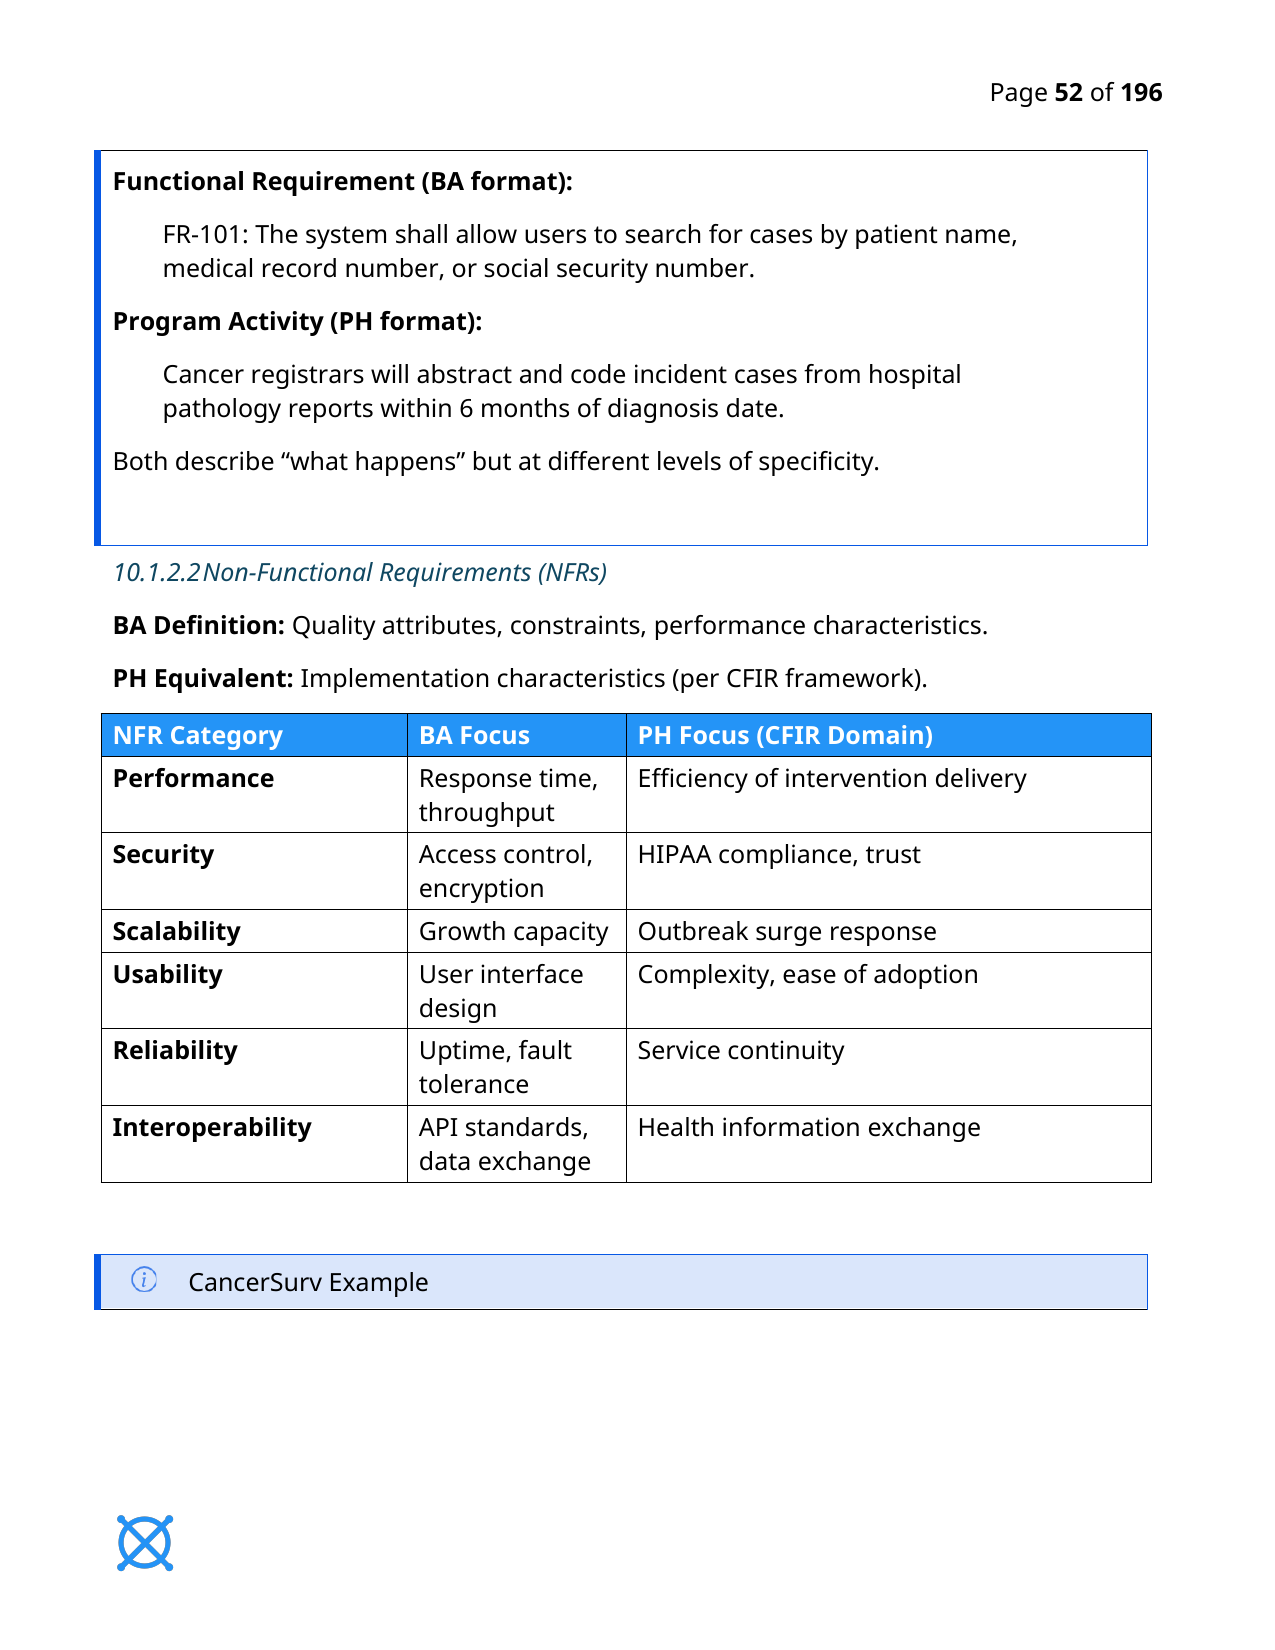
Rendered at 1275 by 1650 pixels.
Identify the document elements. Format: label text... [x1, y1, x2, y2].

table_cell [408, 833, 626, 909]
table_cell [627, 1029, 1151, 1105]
text PH Equivalent: Implementation characteristics (per CFIR framework). [112, 660, 1162, 694]
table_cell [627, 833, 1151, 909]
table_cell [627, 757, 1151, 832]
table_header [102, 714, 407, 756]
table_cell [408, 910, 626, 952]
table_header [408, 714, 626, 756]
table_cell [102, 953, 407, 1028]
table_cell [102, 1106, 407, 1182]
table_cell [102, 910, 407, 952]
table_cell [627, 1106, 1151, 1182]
text BA Definition: Quality attributes, constraints, performance characteristics. [112, 607, 1162, 641]
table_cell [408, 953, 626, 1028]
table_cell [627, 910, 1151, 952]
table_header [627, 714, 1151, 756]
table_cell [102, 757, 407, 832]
picture [112, 1511, 177, 1575]
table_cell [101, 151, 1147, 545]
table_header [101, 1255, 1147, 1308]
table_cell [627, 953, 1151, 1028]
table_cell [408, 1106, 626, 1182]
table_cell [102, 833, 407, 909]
subtitle Non-Functional Requirements (NFRs) [112, 554, 1162, 589]
picture [131, 1266, 157, 1292]
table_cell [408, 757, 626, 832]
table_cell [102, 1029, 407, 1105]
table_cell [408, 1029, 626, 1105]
